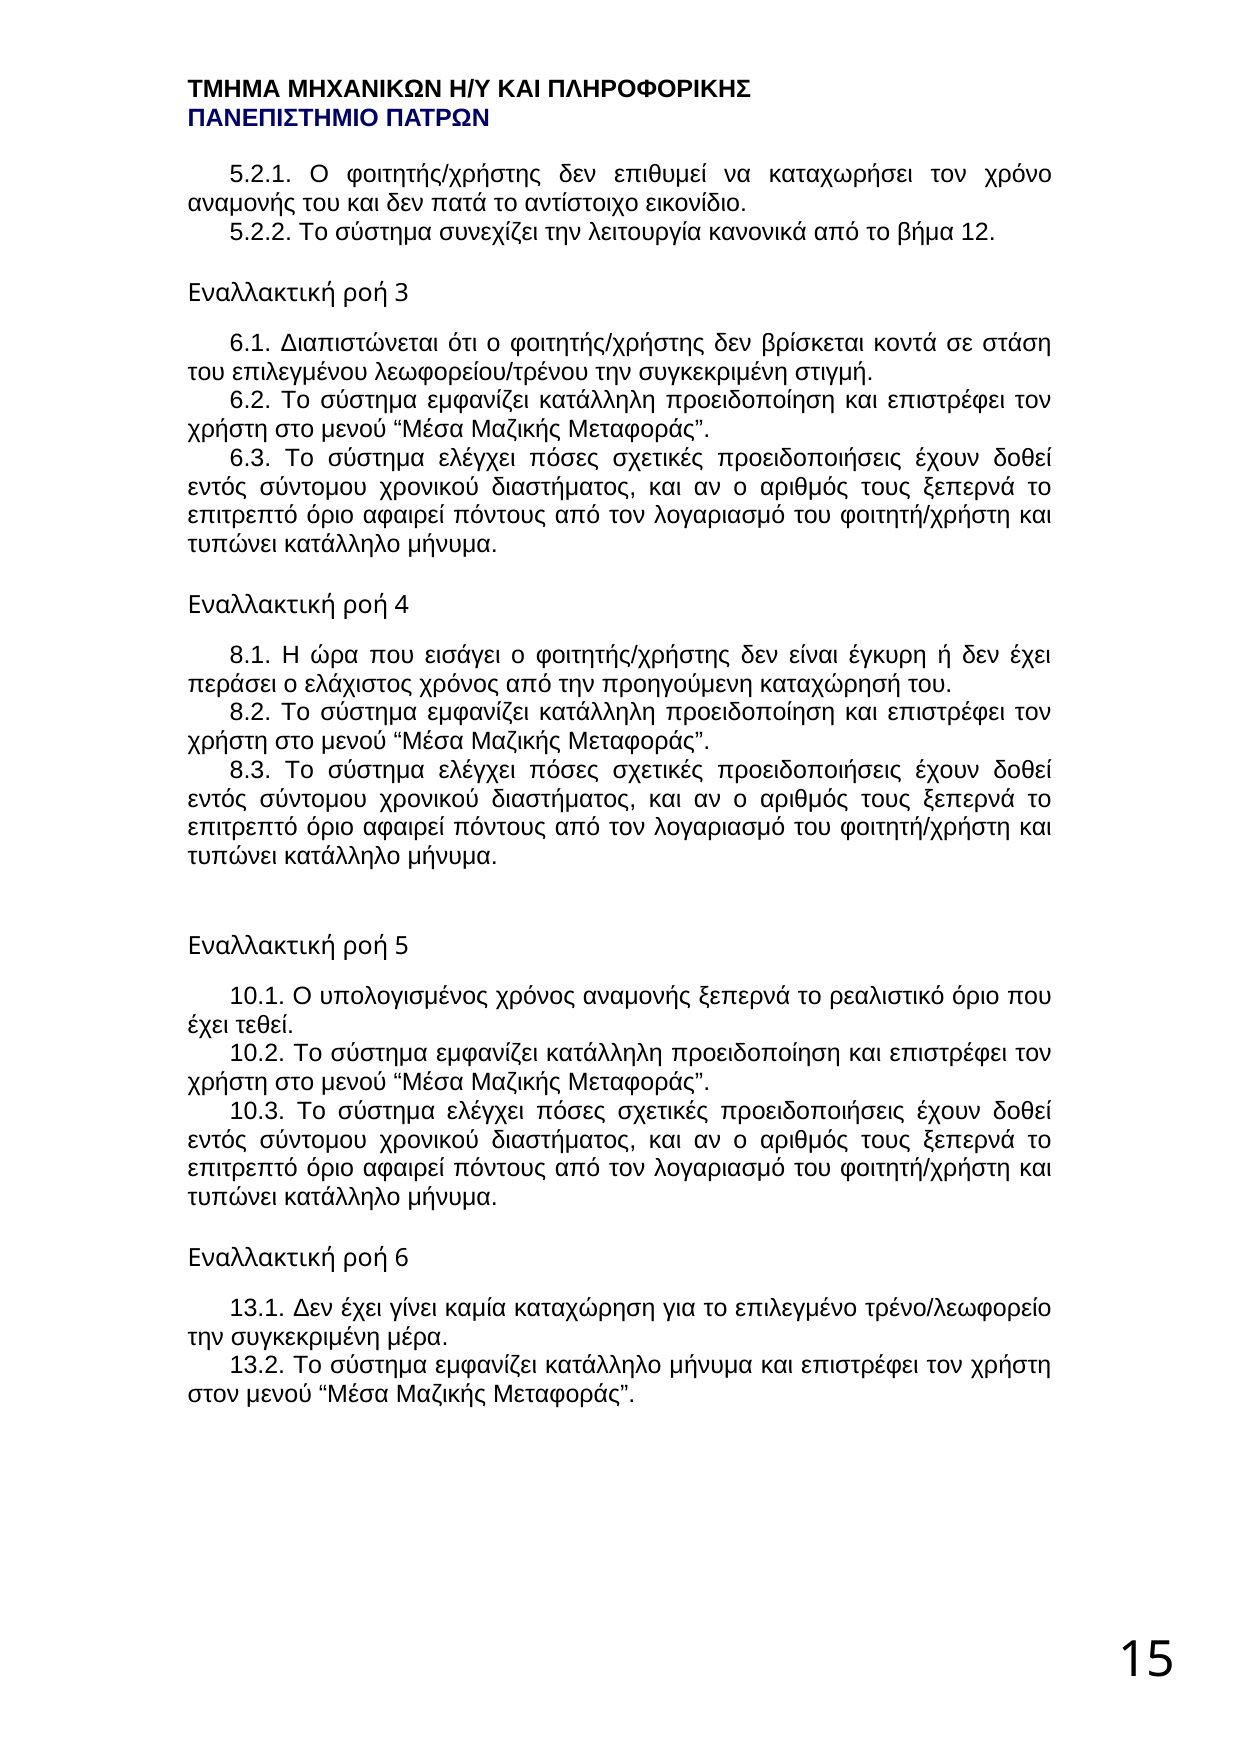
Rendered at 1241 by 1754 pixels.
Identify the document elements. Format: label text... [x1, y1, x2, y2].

text 8.3. Το σύστημα ελέγχει πόσες σχετικές προειδοποιήσεις έχουν δοθεί εντός σύντομου χρονικού διαστήματος, και αν ο αριθμός τους ξεπερνά το επιτρεπτό όριο αφαιρεί πόντους από τον λογαριασμό του φοιτητή/χρήστη και τυπώνει κατάλληλο μήνυμα. [187, 755, 1053, 870]
text 8.2. Το σύστημα εμφανίζει κατάλληλη προειδοποίηση και επιστρέφει τον χρήστη στο μενού “Μέσα Μαζικής Μεταφοράς”. [187, 697, 1053, 755]
text 10.3. Το σύστημα ελέγχει πόσες σχετικές προειδοποιήσεις έχουν δοθεί εντός σύντομου χρονικού διαστήματος, και αν ο αριθμός τους ξεπερνά το επιτρεπτό όριο αφαιρεί πόντους από τον λογαριασμό του φοιτητή/χρήστη και τυπώνει κατάλληλο μήνυμα. [187, 1096, 1053, 1211]
text Εναλλακτική ροή 6 [187, 1239, 1053, 1274]
text Εναλλακτική ροή 3 [187, 274, 1053, 308]
text 10.2. Το σύστημα εμφανίζει κατάλληλη προειδοποίηση και επιστρέφει τον χρήστη στο μενού “Μέσα Μαζικής Μεταφοράς”. [187, 1038, 1053, 1096]
text 13.1. Δεν έχει γίνει καμία καταχώρηση για το επιλεγμένο τρένο/λεωφορείο την συγκεκριμένη μέρα. [187, 1293, 1053, 1351]
text 6.3. Το σύστημα ελέγχει πόσες σχετικές προειδοποιήσεις έχουν δοθεί εντός σύντομου χρονικού διαστήματος, και αν ο αριθμός τους ξεπερνά το επιτρεπτό όριο αφαιρεί πόντους από τον λογαριασμό του φοιτητή/χρήστη και τυπώνει κατάλληλο μήνυμα. [187, 443, 1053, 558]
text Εναλλακτική ροή 5 [187, 927, 1053, 961]
text 6.1. Διαπιστώνεται ότι ο φοιτητής/χρήστης δεν βρίσκεται κοντά σε στάση του επιλεγμένου λεωφορείου/τρένου την συγκεκριμένη στιγμή. [187, 328, 1053, 385]
text 6.2. Το σύστημα εμφανίζει κατάλληλη προειδοποίηση και επιστρέφει τον χρήστη στο μενού “Μέσα Μαζικής Μεταφοράς”. [187, 385, 1053, 443]
text 10.1. Ο υπολογισμένος χρόνος αναμονής ξεπερνά το ρεαλιστικό όριο που έχει τεθεί. [187, 981, 1053, 1038]
text Εναλλακτική ροή 4 [187, 586, 1053, 621]
text 5.2.2. Το σύστημα συνεχίζει την λειτουργία κανονικά από το βήμα 12. [187, 217, 1053, 246]
text 8.1. Η ώρα που εισάγει ο φοιτητής/χρήστης δεν είναι έγκυρη ή δεν έχει περάσει ο ελάχιστος χρόνος από την προηγούμενη καταχώρησή του. [187, 640, 1053, 697]
text 5.2.1. O φοιτητής/χρήστης δεν επιθυμεί να καταχωρήσει τον χρόνο αναμονής του και δεν πατά το αντίστοιχο εικονίδιο. [187, 159, 1053, 217]
text 13.2. Το σύστημα εμφανίζει κατάλληλο μήνυμα και επιστρέφει τον χρήστη στον μενού “Μέσα Μαζικής Μεταφοράς”. [187, 1351, 1053, 1408]
